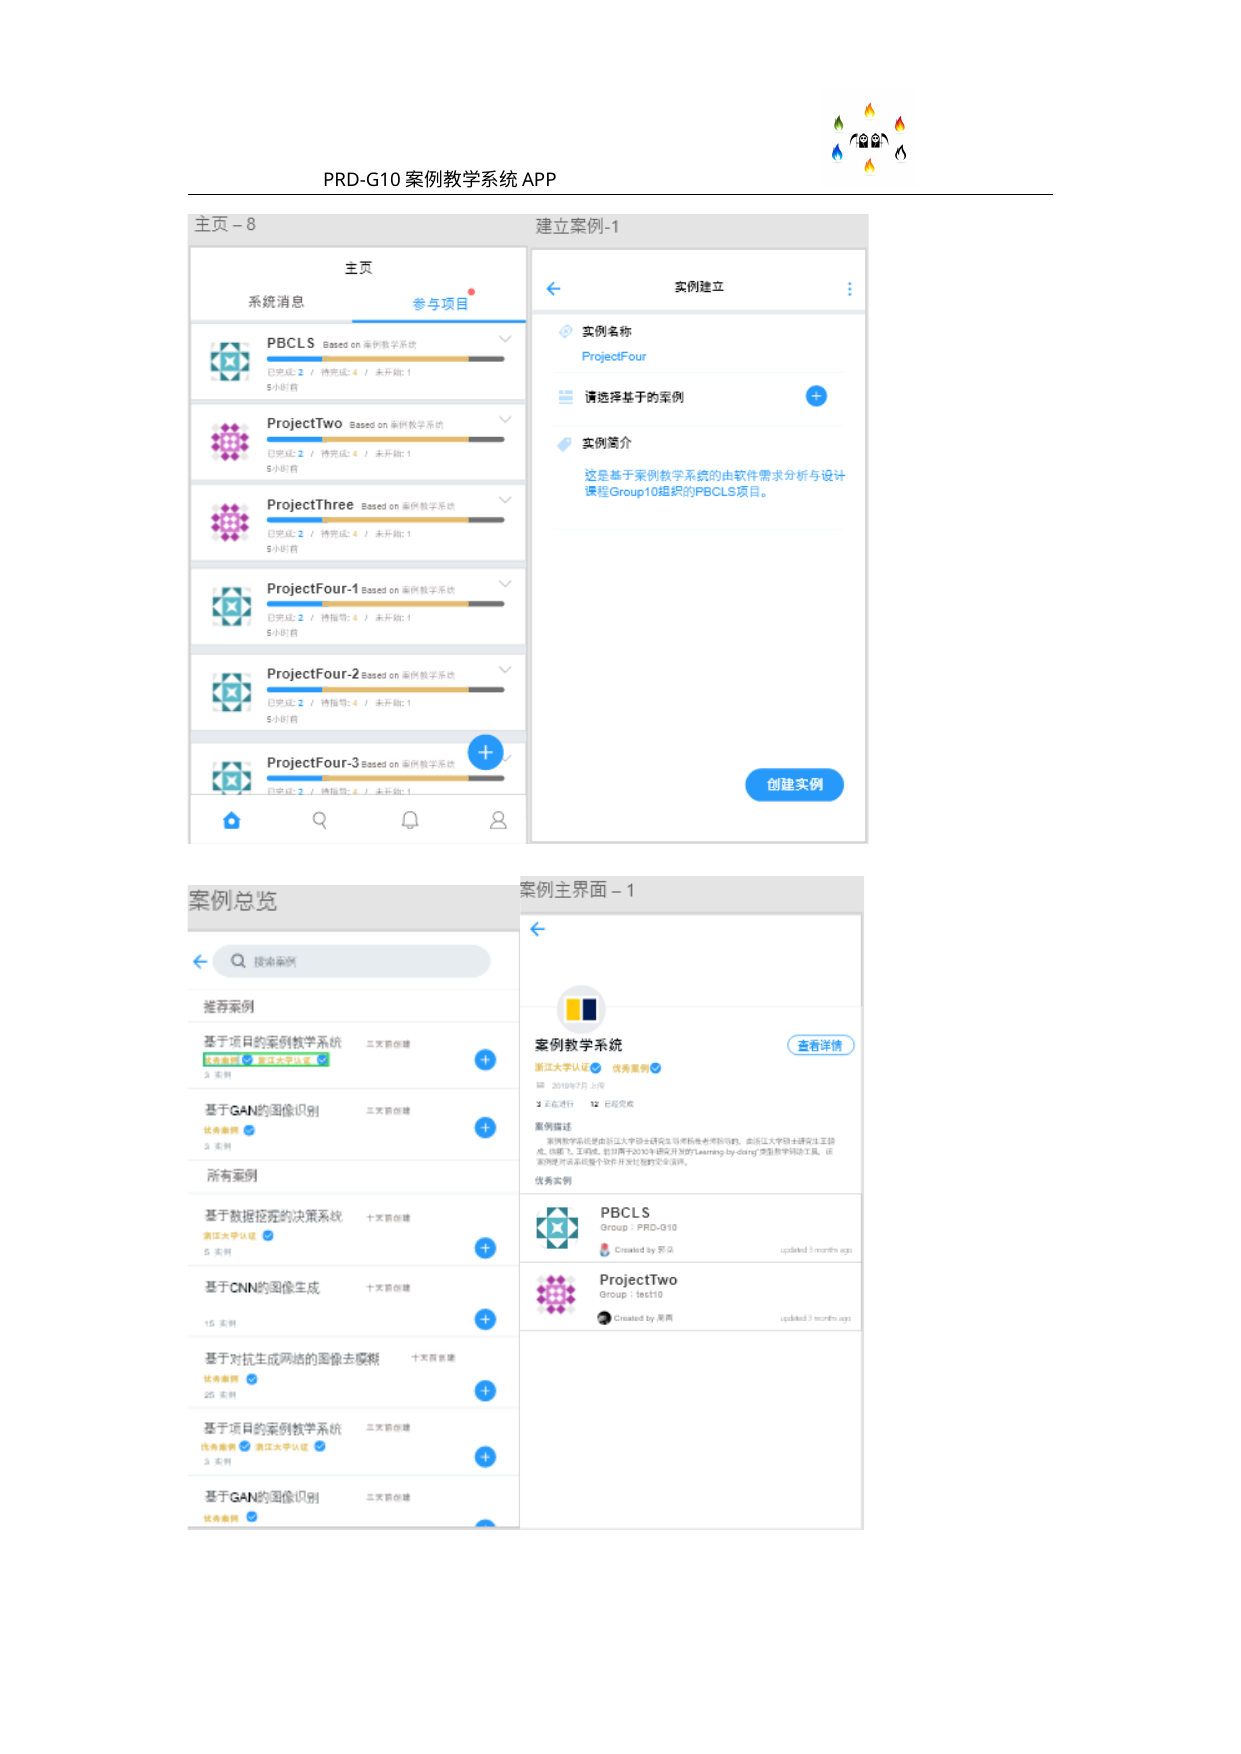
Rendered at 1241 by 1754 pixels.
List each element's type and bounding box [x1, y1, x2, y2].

picture [187, 876, 865, 1530]
picture [820, 88, 918, 187]
picture [187, 214, 869, 844]
